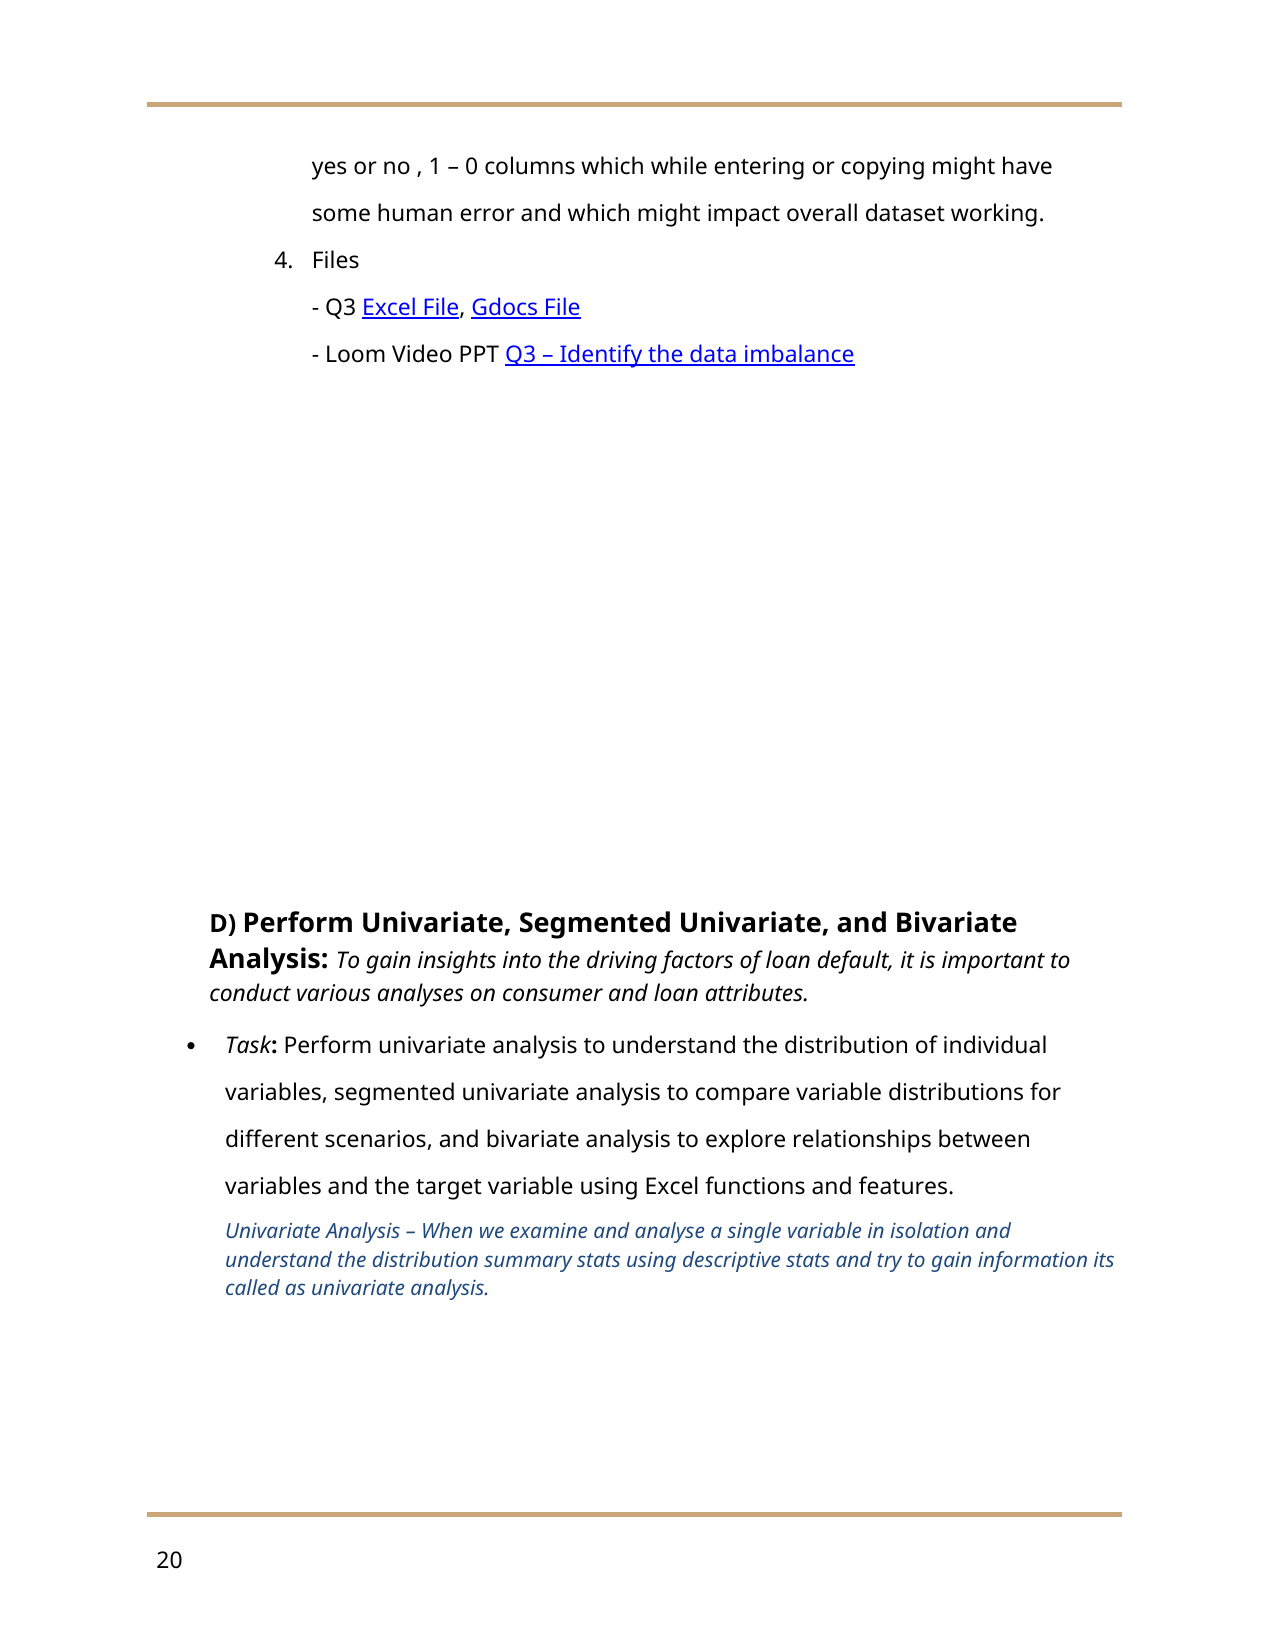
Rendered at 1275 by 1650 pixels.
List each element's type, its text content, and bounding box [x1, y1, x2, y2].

subtitle D) Perform Univariate, Segmented Univariate, and Bivariate Analysis: To gain insights into the driving factors of loan default, it is important to conduct various analyses on consumer and loan attributes. [209, 903, 1124, 1008]
list - Loom Video PPT Q3 – Identify the data imbalance [312, 337, 1095, 369]
text Univariate Analysis – When we examine and analyse a single variable in isolation and understand the distribution summary stats using descriptive stats and try to gain information its called as univariate analysis. [225, 1216, 1125, 1302]
list - Q3 Excel File, Gdocs File [312, 291, 1095, 322]
list Task: Perform univariate analysis to understand the distribution of individual variables, segmented univariate analysis to compare variable distributions for different scenarios, and bivariate analysis to explore relationships between variables and the target variable using Excel functions and features. [187, 1029, 1125, 1201]
picture [146, 102, 1122, 107]
list Files [274, 244, 1095, 275]
picture [146, 1512, 1122, 1517]
